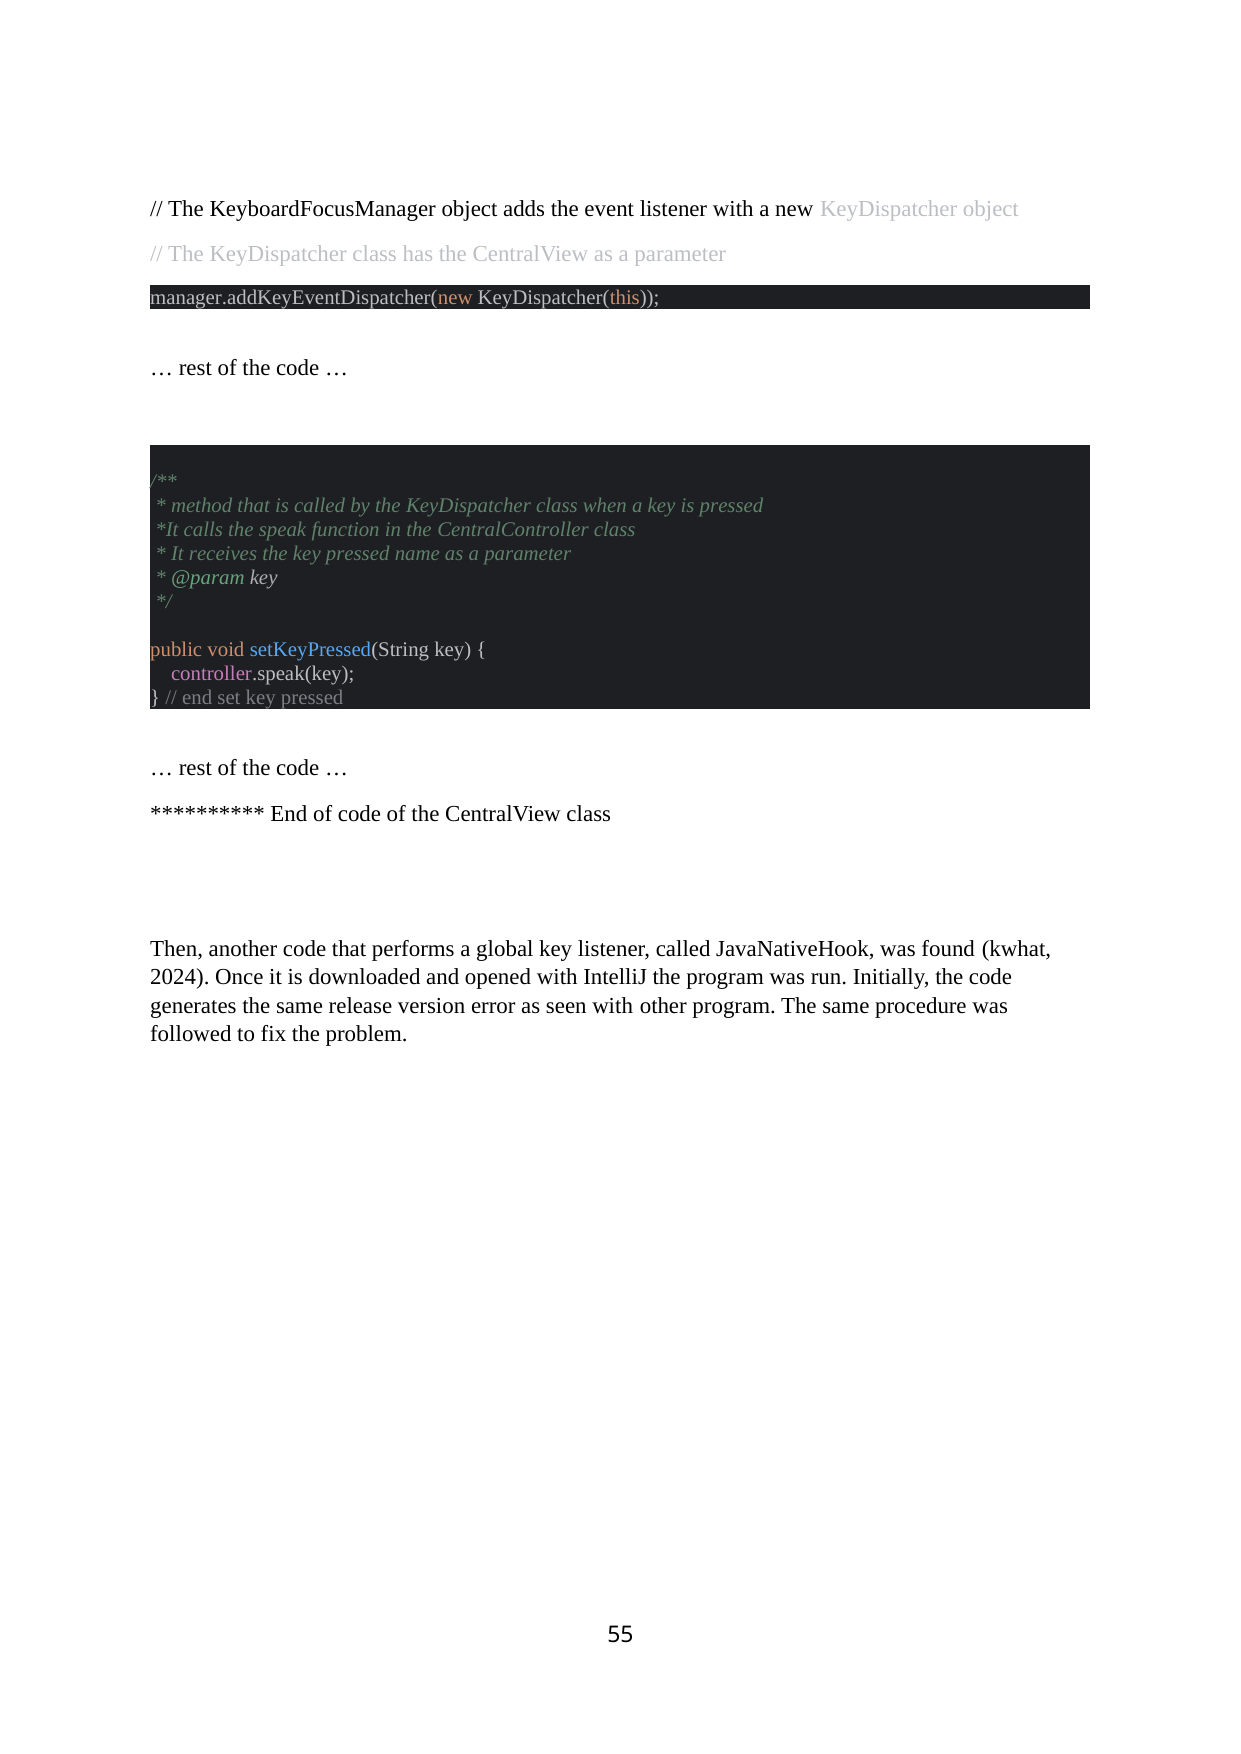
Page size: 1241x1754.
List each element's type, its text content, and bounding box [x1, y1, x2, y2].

text … rest of the code … [150, 354, 1090, 381]
text /** * method that is called by the KeyDispatcher class when a key is pressed *It calls the speak function in the CentralController class * It receives the key pressed name as a parameter * @param key */ public void setKeyPressed(String key) { controller.speak(key); } // end set key pressed [150, 445, 1090, 709]
text Then, another code that performs a global key listener, called JavaNativeHook, was found . Once it is downloaded and opened with IntelliJ the program was run. Initially, the code generates the same release version error as seen with other program. The same procedure was followed to fix the problem. [150, 935, 1090, 1047]
text // The KeyDispatcher class has the CentralView as a parameter [150, 240, 1090, 267]
text // The KeyboardFocusManager object adds the event listener with a new KeyDispatcher object [150, 195, 1090, 221]
text manager.addKeyEventDispatcher(new KeyDispatcher(this)); [150, 285, 1090, 309]
text ********** End of code of the CentralView class [150, 799, 1090, 826]
text … rest of the code … [150, 754, 1090, 781]
